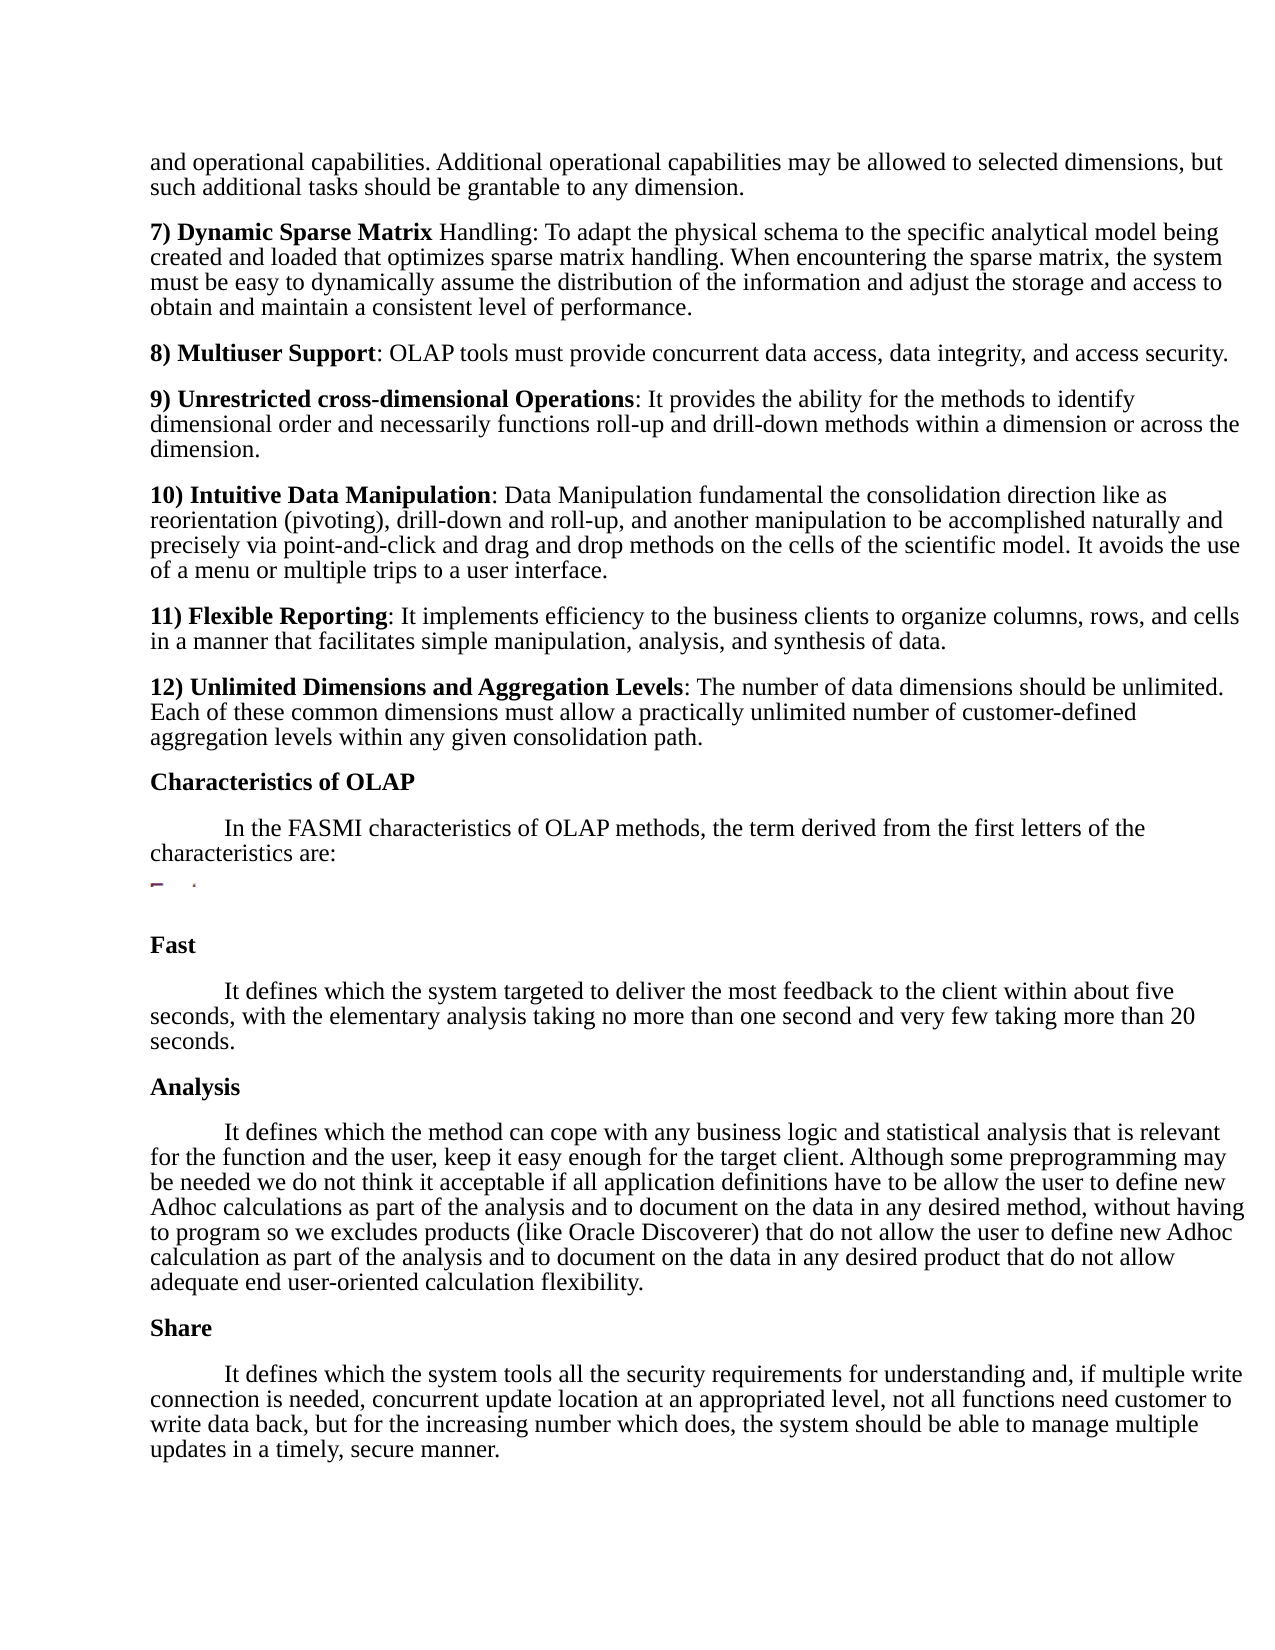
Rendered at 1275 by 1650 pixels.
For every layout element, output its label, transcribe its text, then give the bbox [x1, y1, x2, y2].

text In the FASMI characteristics of OLAP methods, the term derived from the first letters of the characteristics are: [150, 817, 1246, 867]
text 9) Unrestricted cross-dimensional Operations: It provides the ability for the methods to identify dimensional order and necessarily functions roll-up and drill-down methods within a dimension or across the dimension. [150, 387, 1246, 462]
text Share [150, 1317, 1246, 1342]
text Fast [150, 933, 1246, 958]
text Analysis [150, 1075, 1246, 1100]
text 8) Multiuser Support: OLAP tools must provide concurrent data access, data integrity, and access security. [150, 342, 1246, 367]
text 11) Flexible Reporting: It implements efficiency to the business clients to organize columns, rows, and cells in a manner that facilitates simple manipulation, analysis, and synthesis of data. [150, 604, 1246, 654]
text It defines which the system targeted to deliver the most feedback to the client within about five seconds, with the elementary analysis taking no more than one second and very few taking more than 20 seconds. [150, 979, 1246, 1054]
text It defines which the method can cope with any business logic and statistical analysis that is relevant for the function and the user, keep it easy enough for the target client. Although some preprogramming may be needed we do not think it acceptable if all application definitions have to be allow the user to define new Adhoc calculations as part of the analysis and to document on the data in any desired method, without having to program so we excludes products (like Oracle Discoverer) that do not allow the user to define new Adhoc calculation as part of the analysis and to document on the data in any desired product that do not allow adequate end user-oriented calculation flexibility. [150, 1121, 1246, 1296]
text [150, 150, 1246, 200]
text 12) Unlimited Dimensions and Aggregation Levels: The number of data dimensions should be unlimited. Each of these common dimensions must allow a practically unlimited number of customer-defined aggregation levels within any given consolidation path. [150, 675, 1246, 750]
text Characteristics of OLAP [150, 771, 1246, 796]
text It defines which the system tools all the security requirements for understanding and, if multiple write connection is needed, concurrent update location at an appropriated level, not all functions need customer to write data back, but for the increasing number which does, the system should be able to manage multiple updates in a timely, secure manner. [150, 1362, 1246, 1462]
text 10) Intuitive Data Manipulation: Data Manipulation fundamental the consolidation direction like as reorientation (pivoting), drill-down and roll-up, and another manipulation to be accomplished naturally and precisely via point-and-click and drag and drop methods on the cells of the scientific model. It avoids the use of a menu or multiple trips to a user interface. [150, 483, 1246, 583]
text 7) Dynamic Sparse Matrix Handling: To adapt the physical schema to the specific analytical model being created and loaded that optimizes sparse matrix handling. When encountering the sparse matrix, the system must be easy to dynamically assume the distribution of the information and adjust the storage and access to obtain and maintain a consistent level of performance. [150, 221, 1246, 321]
